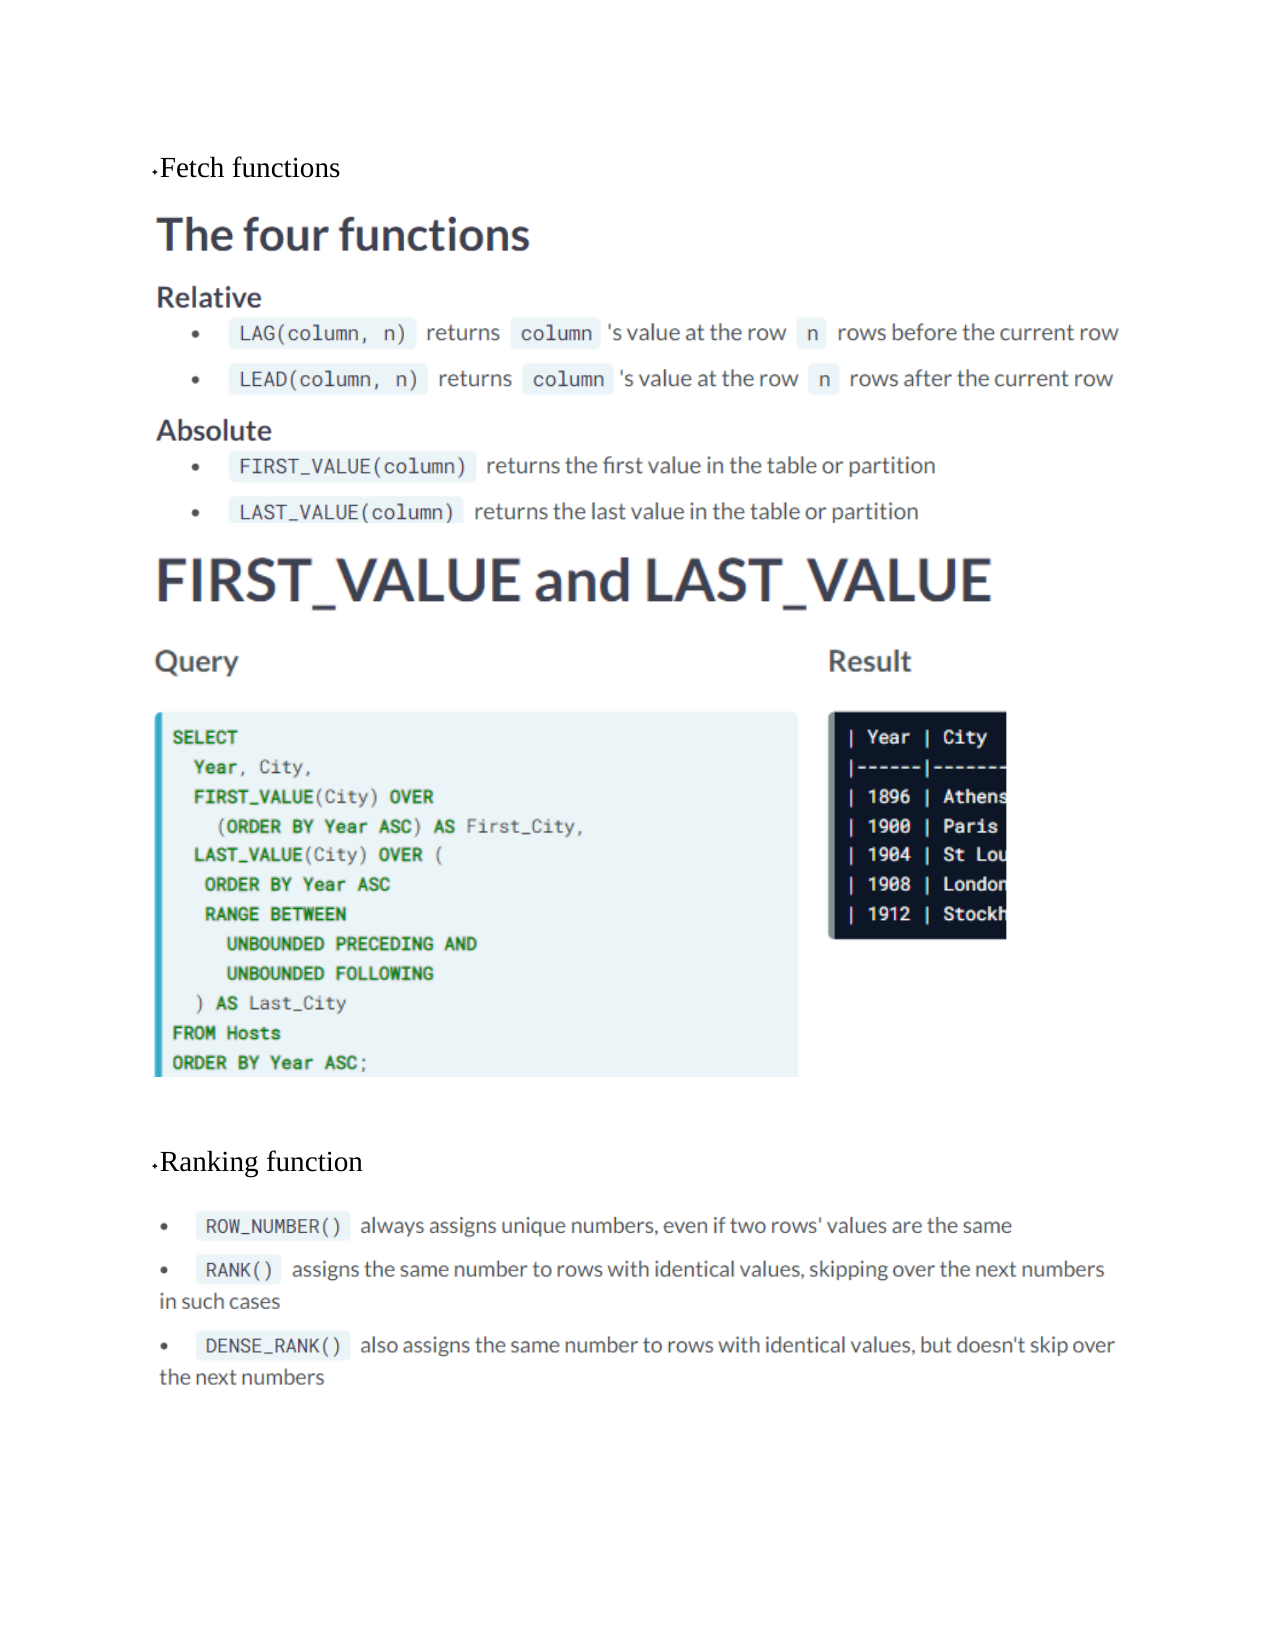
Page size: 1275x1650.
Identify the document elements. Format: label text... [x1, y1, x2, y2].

picture [150, 200, 1125, 523]
picture [150, 1194, 1125, 1387]
text ˖Fetch functions [150, 150, 1125, 183]
picture [150, 539, 1007, 1077]
text ˖Ranking function [150, 1144, 1125, 1177]
